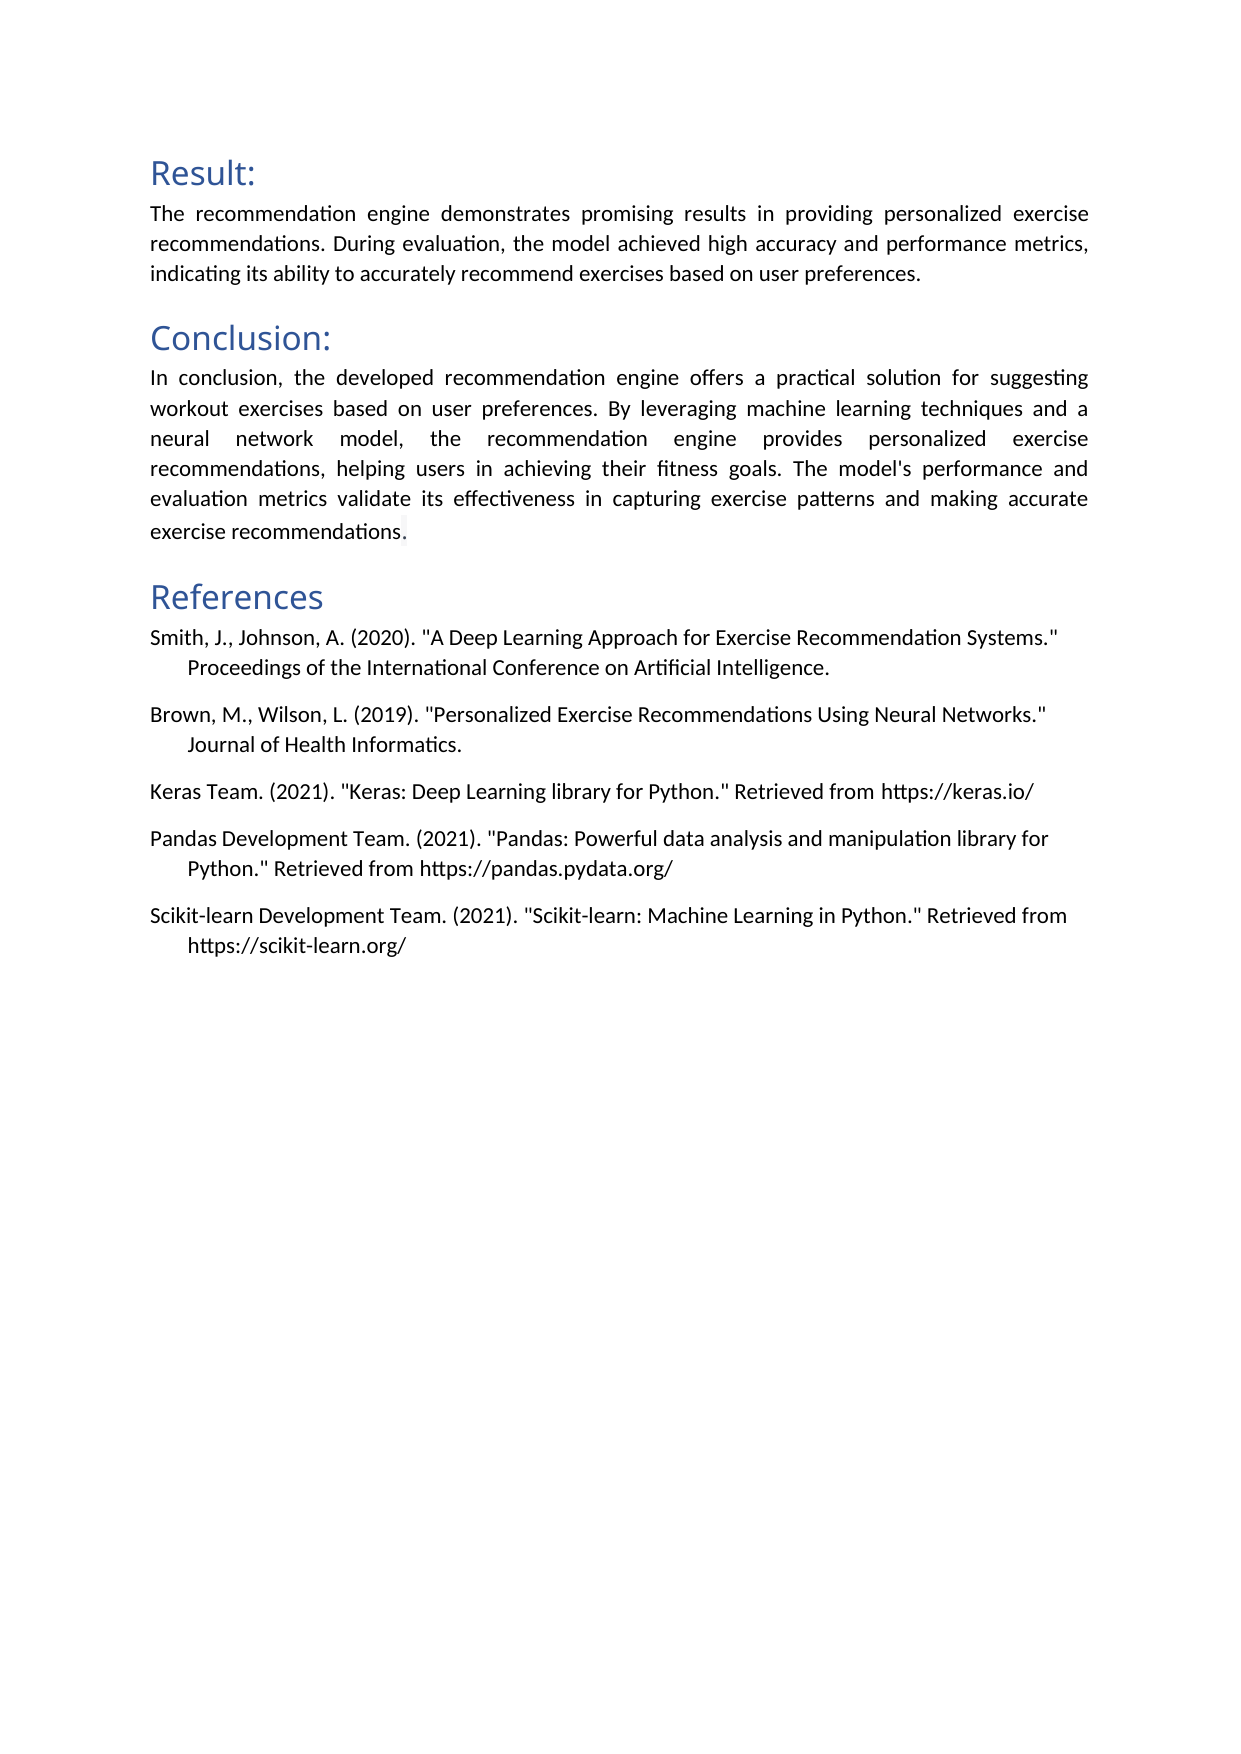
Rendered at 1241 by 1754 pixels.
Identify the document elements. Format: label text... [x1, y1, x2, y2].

text In conclusion, the developed recommendation engine offers a practical solution for suggesting workout exercises based on user preferences. By leveraging machine learning techniques and a neural network model, the recommendation engine provides personalized exercise recommendations, helping users in achieving their fitness goals. The model's performance and evaluation metrics validate its effectiveness in capturing exercise patterns and making accurate exercise recommendations. [150, 363, 1090, 546]
text Keras Team. (2021). "Keras: Deep Learning library for Python." Retrieved from https://keras.io/ [150, 777, 1090, 805]
text Brown, M., Wilson, L. (2019). "Personalized Exercise Recommendations Using Neural Networks." Journal of Health Informatics. [150, 700, 1090, 758]
text Scikit-learn Development Team. (2021). "Scikit-learn: Machine Learning in Python." Retrieved from https://scikit-learn.org/ [150, 901, 1090, 959]
subtitle Result: [150, 150, 1090, 195]
text Smith, J., Johnson, A. (2020). "A Deep Learning Approach for Exercise Recommendation Systems." Proceedings of the International Conference on Artificial Intelligence. [150, 623, 1090, 681]
text The recommendation engine demonstrates promising results in providing personalized exercise recommendations. During evaluation, the model achieved high accuracy and performance metrics, indicating its ability to accurately recommend exercises based on user preferences. [150, 199, 1090, 287]
subtitle References [150, 574, 1090, 619]
subtitle Conclusion: [150, 314, 1090, 360]
text Pandas Development Team. (2021). "Pandas: Powerful data analysis and manipulation library for Python." Retrieved from https://pandas.pydata.org/ [150, 824, 1090, 882]
